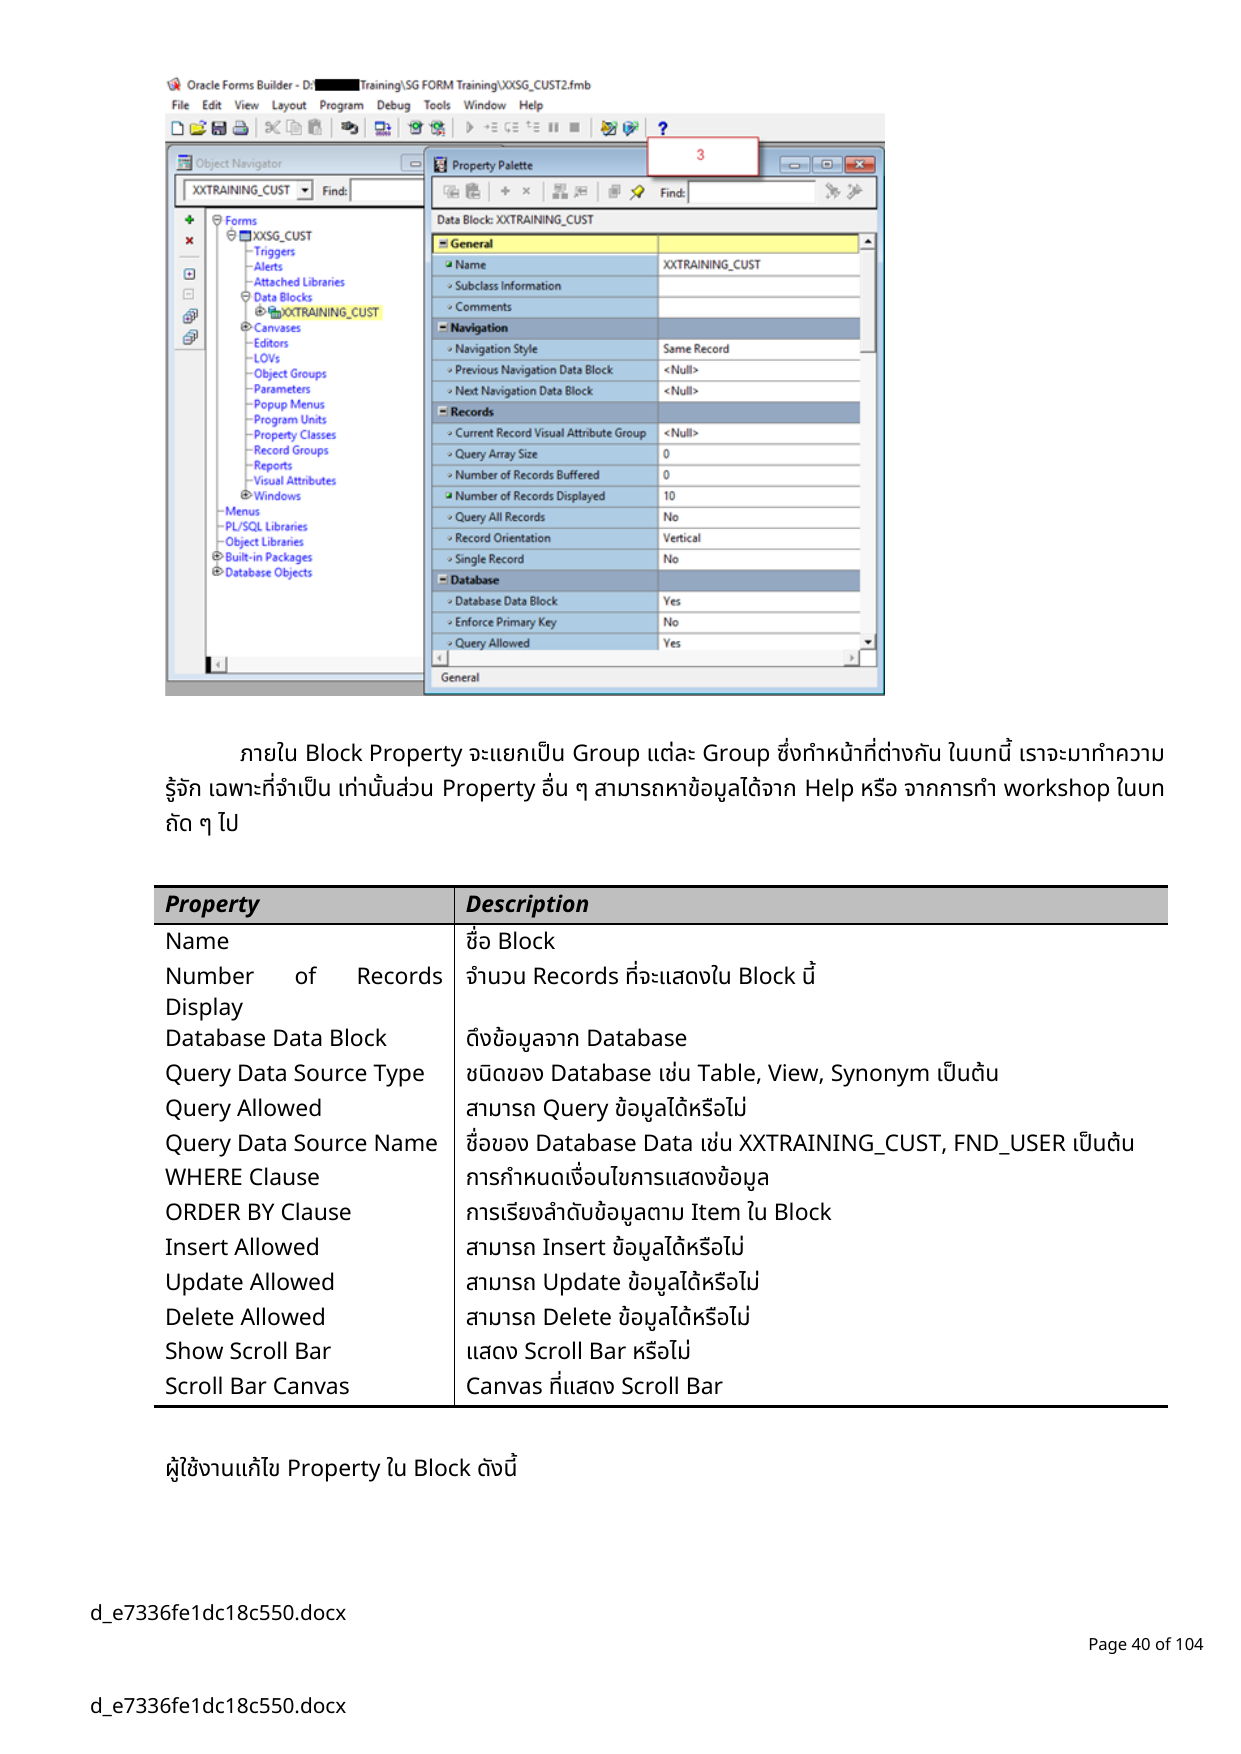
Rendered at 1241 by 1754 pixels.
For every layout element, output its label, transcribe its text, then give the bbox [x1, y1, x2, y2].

table_cell Number of Records Display [154, 960, 454, 1022]
table_cell สามารถ Delete ข้อมูลได้หรือไม่ [455, 1300, 1168, 1335]
table_header Property [154, 888, 454, 923]
table_cell การเรียงลำดับข้อมูลตาม Item ใน Block [455, 1196, 1168, 1231]
table_cell Canvas ที่แสดง Scroll Bar [455, 1370, 1168, 1405]
table_cell Query Data Source Type [154, 1057, 454, 1092]
table_cell Name [154, 925, 454, 960]
table_cell Scroll Bar Canvas [154, 1370, 454, 1405]
table_cell ดึงข้อมูลจาก Database [455, 1022, 1168, 1057]
table_cell แสดง Scroll Bar หรือไม่ [455, 1335, 1168, 1370]
table_cell การกำหนดเงื่อนไขการแสดงข้อมูล [455, 1161, 1168, 1196]
table_cell Query Allowed [154, 1092, 454, 1127]
picture [164, 75, 885, 696]
table_cell สามารถ Query ข้อมูลได้หรือไม่ [455, 1092, 1168, 1127]
table_cell ORDER BY Clause [154, 1196, 454, 1231]
table_cell ชื่อ Block [455, 925, 1168, 960]
table_cell WHERE Clause [154, 1161, 454, 1196]
table_cell Insert Allowed [154, 1231, 454, 1266]
table_cell Delete Allowed [154, 1300, 454, 1335]
table_cell Update Allowed [154, 1266, 454, 1300]
table_header Description [455, 888, 1168, 923]
table_cell Database Data Block [154, 1022, 454, 1057]
table_cell สามารถ Insert ข้อมูลได้หรือไม่ [455, 1231, 1168, 1266]
table_cell Show Scroll Bar [154, 1335, 454, 1370]
text ภายใน Block Property จะแยกเป็น Group แต่ละ Group ซึ่งทำหน้าที่ต่างกัน ในบทนี้ เราจะมาทำความรู้จัก เฉพาะที่จำเป็น เท่านั้นส่วน Property อื่น ๆ สามารถหาข้อมูลได้จาก Help หรือ จากการทำ workshop ในบทถัด ๆ ไป [165, 737, 1165, 841]
table_cell สามารถ Update ข้อมูลได้หรือไม่ [455, 1266, 1168, 1300]
table_cell ชื่อของ Database Data เช่น XXTRAINING_CUST, FND_USER เป็นต้น [455, 1127, 1168, 1161]
table_cell ชนิดของ Database เช่น Table, View, Synonym เป็นต้น [455, 1057, 1168, 1092]
text ผู้ใช้งานแก้ไข Property ใน Block ดังนี้ [90, 1452, 1165, 1486]
table_cell Query Data Source Name [154, 1127, 454, 1161]
table_cell จำนวน Records ที่จะแสดงใน Block นี้ [455, 960, 1168, 1022]
